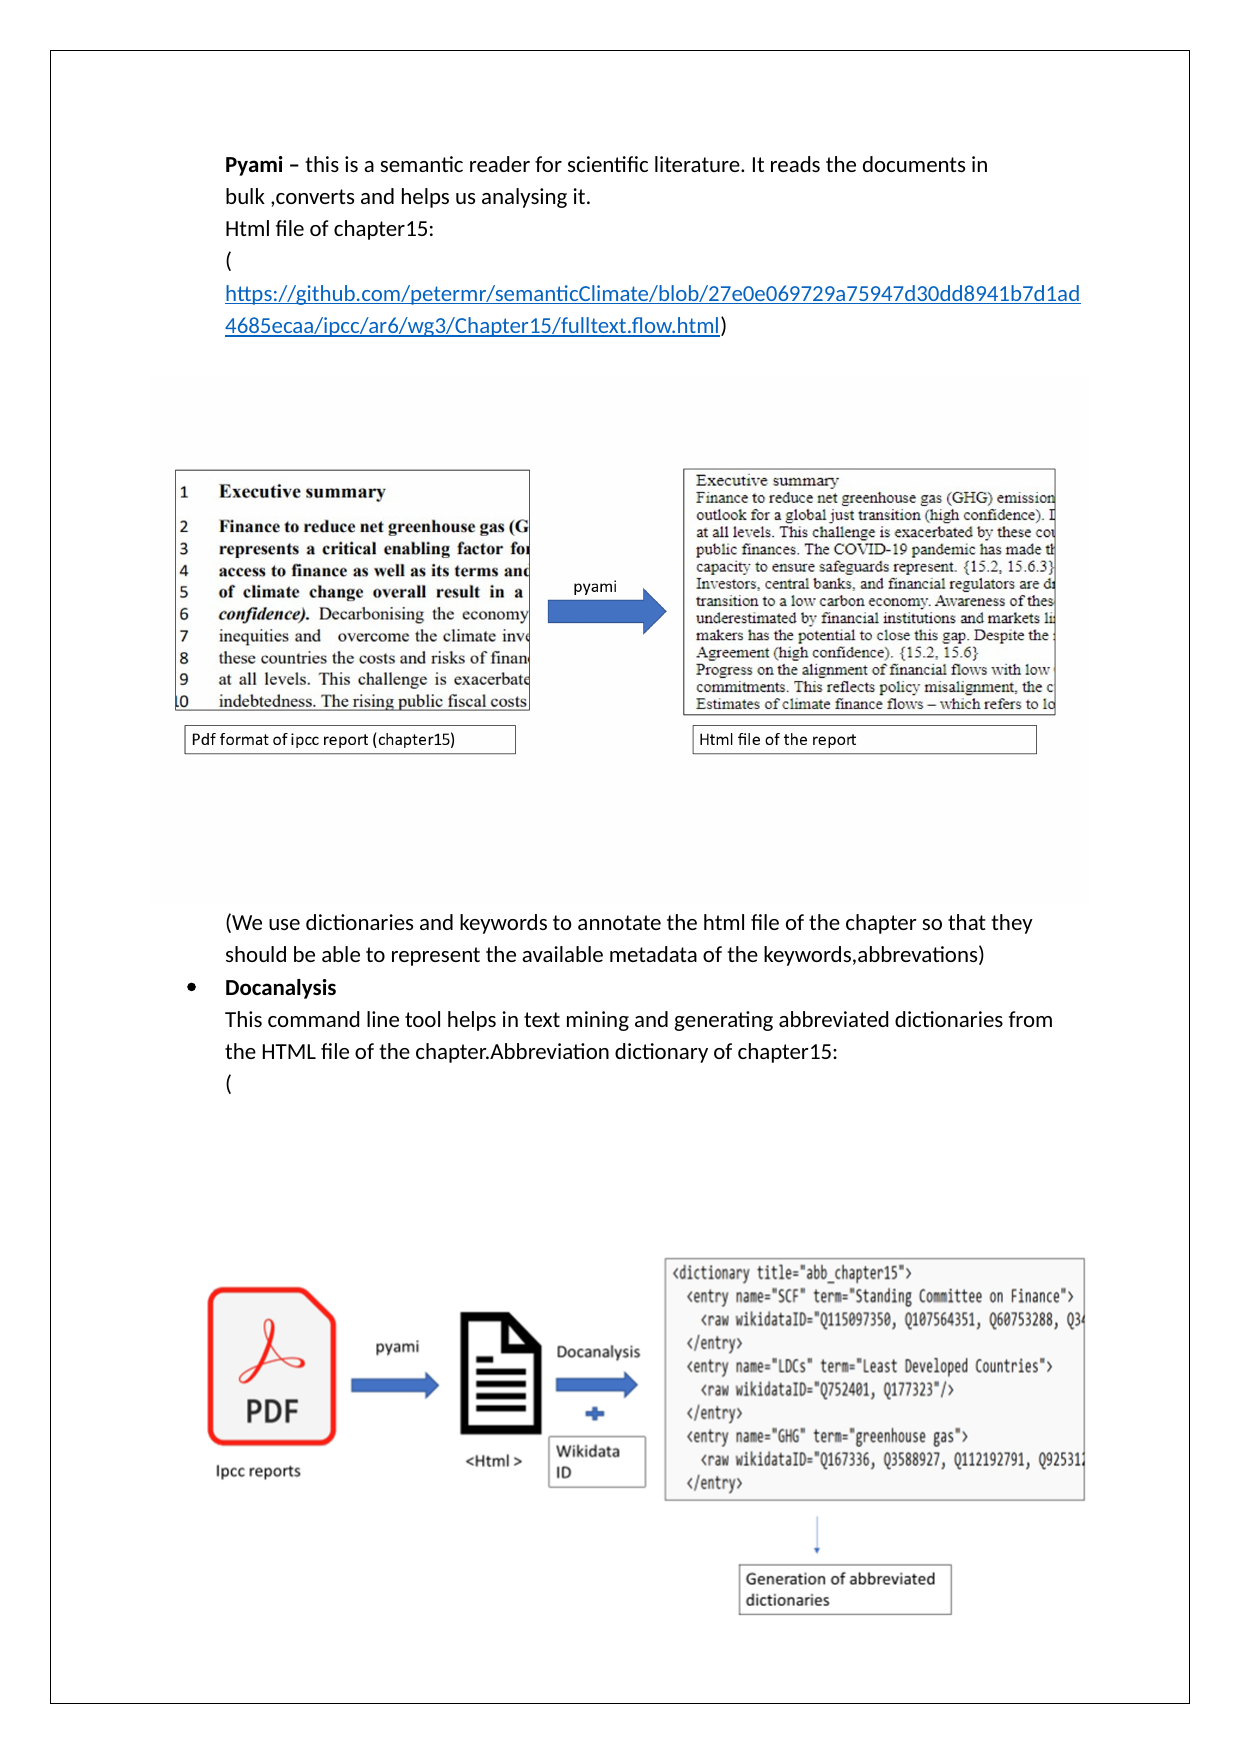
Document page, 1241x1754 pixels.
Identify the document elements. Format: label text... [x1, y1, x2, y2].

list Html file of chapter15: (https://github.com/petermr/semanticClimate/blob/27e0e069729a75947d30dd8941b7d1ad4685ecaa/ipcc/ar6/wg3/Chapter15/fulltext.flow.html) [225, 214, 1090, 339]
picture [172, 1125, 1113, 1655]
list This command line tool helps in text mining and generating abbreviated dictionaries from the HTML file of the chapter.Abbreviation dictionary of chapter15: (https://github.com/petermr/semanticClimate/blob/27e0e069729a75947d30dd8941b7d1ad4685ecaa/ipcc/ar6/wg3/Chapter15/dict/ipcc_chapter15_abb_dict.xml) [225, 1005, 1090, 1097]
list Pyami – this is a semantic reader for scientific literature. It reads the documents in bulk ,converts and helps us analysing it. [225, 150, 1090, 210]
list (We use dictionaries and keywords to annotate the html file of the chapter so that they should be able to represent the available metadata of the keywords,abbrevations) [225, 908, 1090, 968]
picture [150, 375, 1091, 905]
list Docanalysis [187, 973, 1090, 1001]
